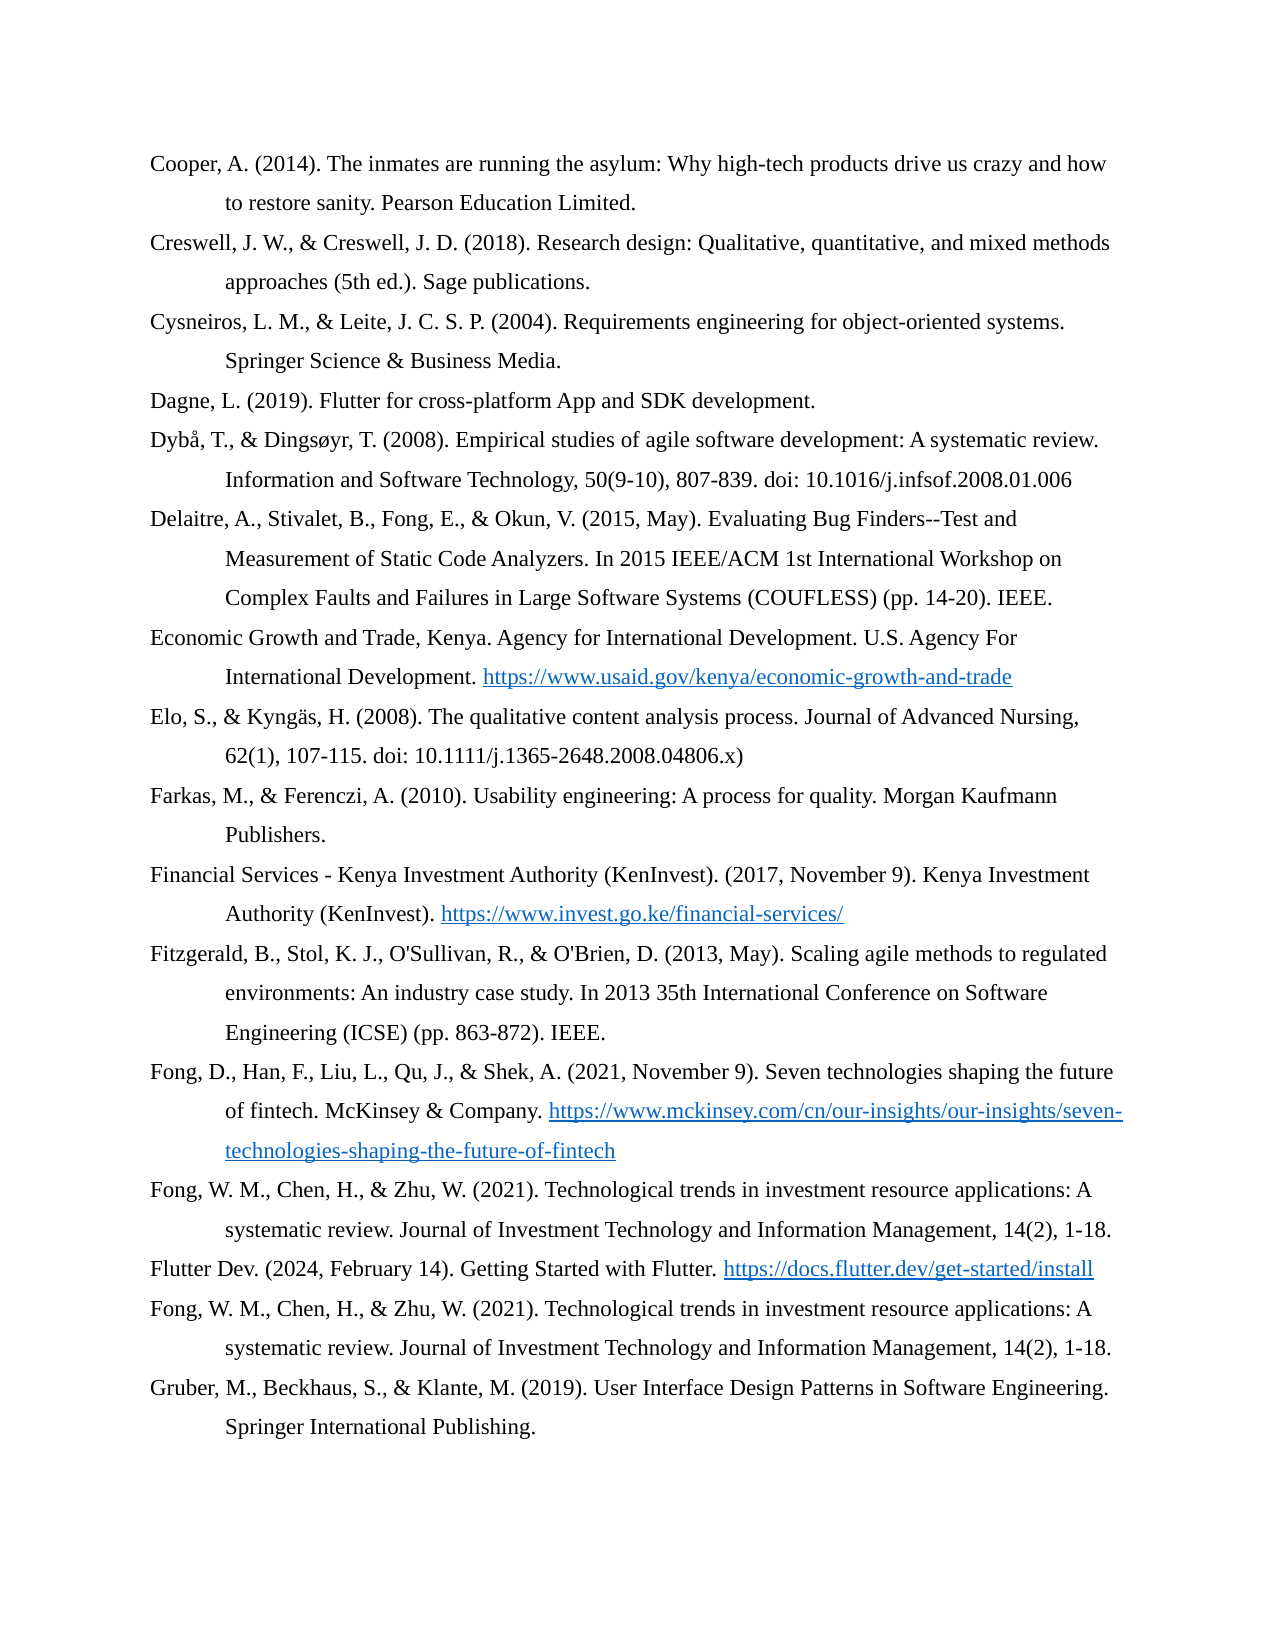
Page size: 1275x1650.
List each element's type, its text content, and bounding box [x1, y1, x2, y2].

text Gruber, M., Beckhaus, S., & Klante, M. (2019). User Interface Design Patterns in Software Engineering. Springer International Publishing. [150, 1374, 1125, 1440]
text Creswell, J. W., & Creswell, J. D. (2018). Research design: Qualitative, quantitative, and mixed methods approaches (5th ed.). Sage publications. [150, 229, 1125, 295]
text Dagne, L. (2019). Flutter for cross-platform App and SDK development. [150, 387, 1125, 413]
text Fitzgerald, B., Stol, K. J., O'Sullivan, R., & O'Brien, D. (2013, May). Scaling agile methods to regulated environments: An industry case study. In 2013 35th International Conference on Software Engineering (ICSE) (pp. 863-872). IEEE. [150, 939, 1125, 1045]
text Fong, W. M., Chen, H., & Zhu, W. (2021). Technological trends in investment resource applications: A systematic review. Journal of Investment Technology and Information Management, 14(2), 1-18. [150, 1176, 1125, 1242]
text Cysneiros, L. M., & Leite, J. C. S. P. (2004). Requirements engineering for object-oriented systems. Springer Science & Business Media. [150, 308, 1125, 374]
text Dybå, T., & Dingsøyr, T. (2008). Empirical studies of agile software development: A systematic review. Information and Software Technology, 50(9-10), 807-839. doi: 10.1016/j.infsof.2008.01.006 [150, 426, 1125, 492]
text Farkas, M., & Ferenczi, A. (2010). Usability engineering: A process for quality. Morgan Kaufmann Publishers. [150, 782, 1125, 847]
text Financial Services - Kenya Investment Authority (KenInvest). (2017, November 9). Kenya Investment Authority (KenInvest). https://www.invest.go.ke/financial-services/ [150, 861, 1125, 926]
text Fong, W. M., Chen, H., & Zhu, W. (2021). Technological trends in investment resource applications: A systematic review. Journal of Investment Technology and Information Management, 14(2), 1-18. [150, 1295, 1125, 1361]
text Fong, D., Han, F., Liu, L., Qu, J., & Shek, A. (2021, November 9). Seven technologies shaping the future of fintech. McKinsey & Company. https://www.mckinsey.com/cn/our-insights/our-insights/seven-technologies-shaping-the-future-of-fintech [150, 1058, 1125, 1163]
text Economic Growth and Trade, Kenya. Agency for International Development. U.S. Agency For International Development. https://www.usaid.gov/kenya/economic-growth-and-trade [150, 624, 1125, 689]
text Elo, S., & Kyngäs, H. (2008). The qualitative content analysis process. Journal of Advanced Nursing, 62(1), 107-115. doi: 10.1111/j.1365-2648.2008.04806.x) [150, 703, 1125, 768]
text Flutter Dev. (2024, February 14). Getting Started with Flutter. https://docs.flutter.dev/get-started/install [150, 1255, 1125, 1282]
text Delaitre, A., Stivalet, B., Fong, E., & Okun, V. (2015, May). Evaluating Bug Finders--Test and Measurement of Static Code Analyzers. In 2015 IEEE/ACM 1st International Workshop on Complex Faults and Failures in Large Software Systems (COUFLESS) (pp. 14-20). IEEE. [150, 505, 1125, 611]
text Cooper, A. (2014). The inmates are running the asylum: Why high-tech products drive us crazy and how to restore sanity. Pearson Education Limited. [150, 150, 1125, 216]
